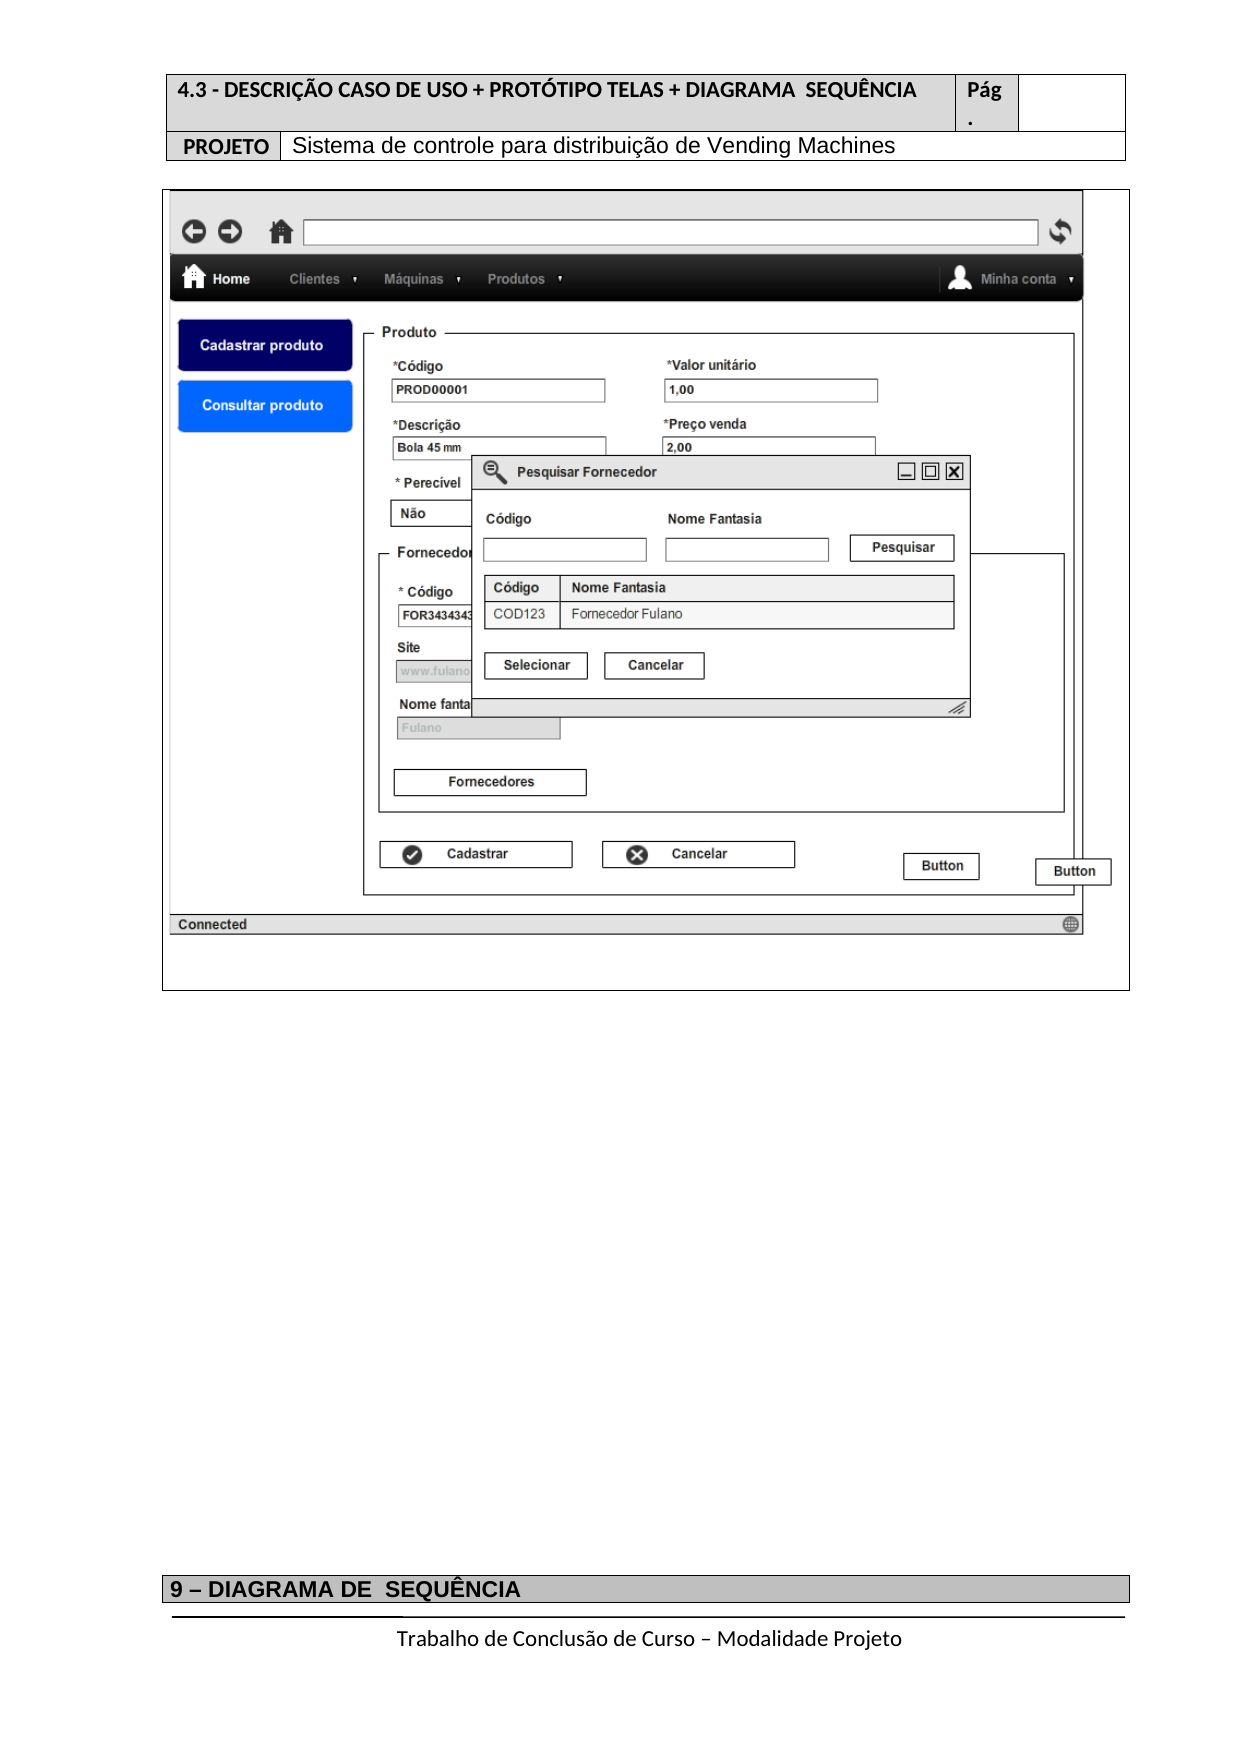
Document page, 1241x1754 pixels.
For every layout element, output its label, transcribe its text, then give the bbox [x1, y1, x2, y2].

table_header 9 – DIAGRAMA DE SEQUÊNCIA [163, 1576, 1129, 1602]
table_cell [163, 190, 1129, 990]
picture [169, 190, 1115, 938]
